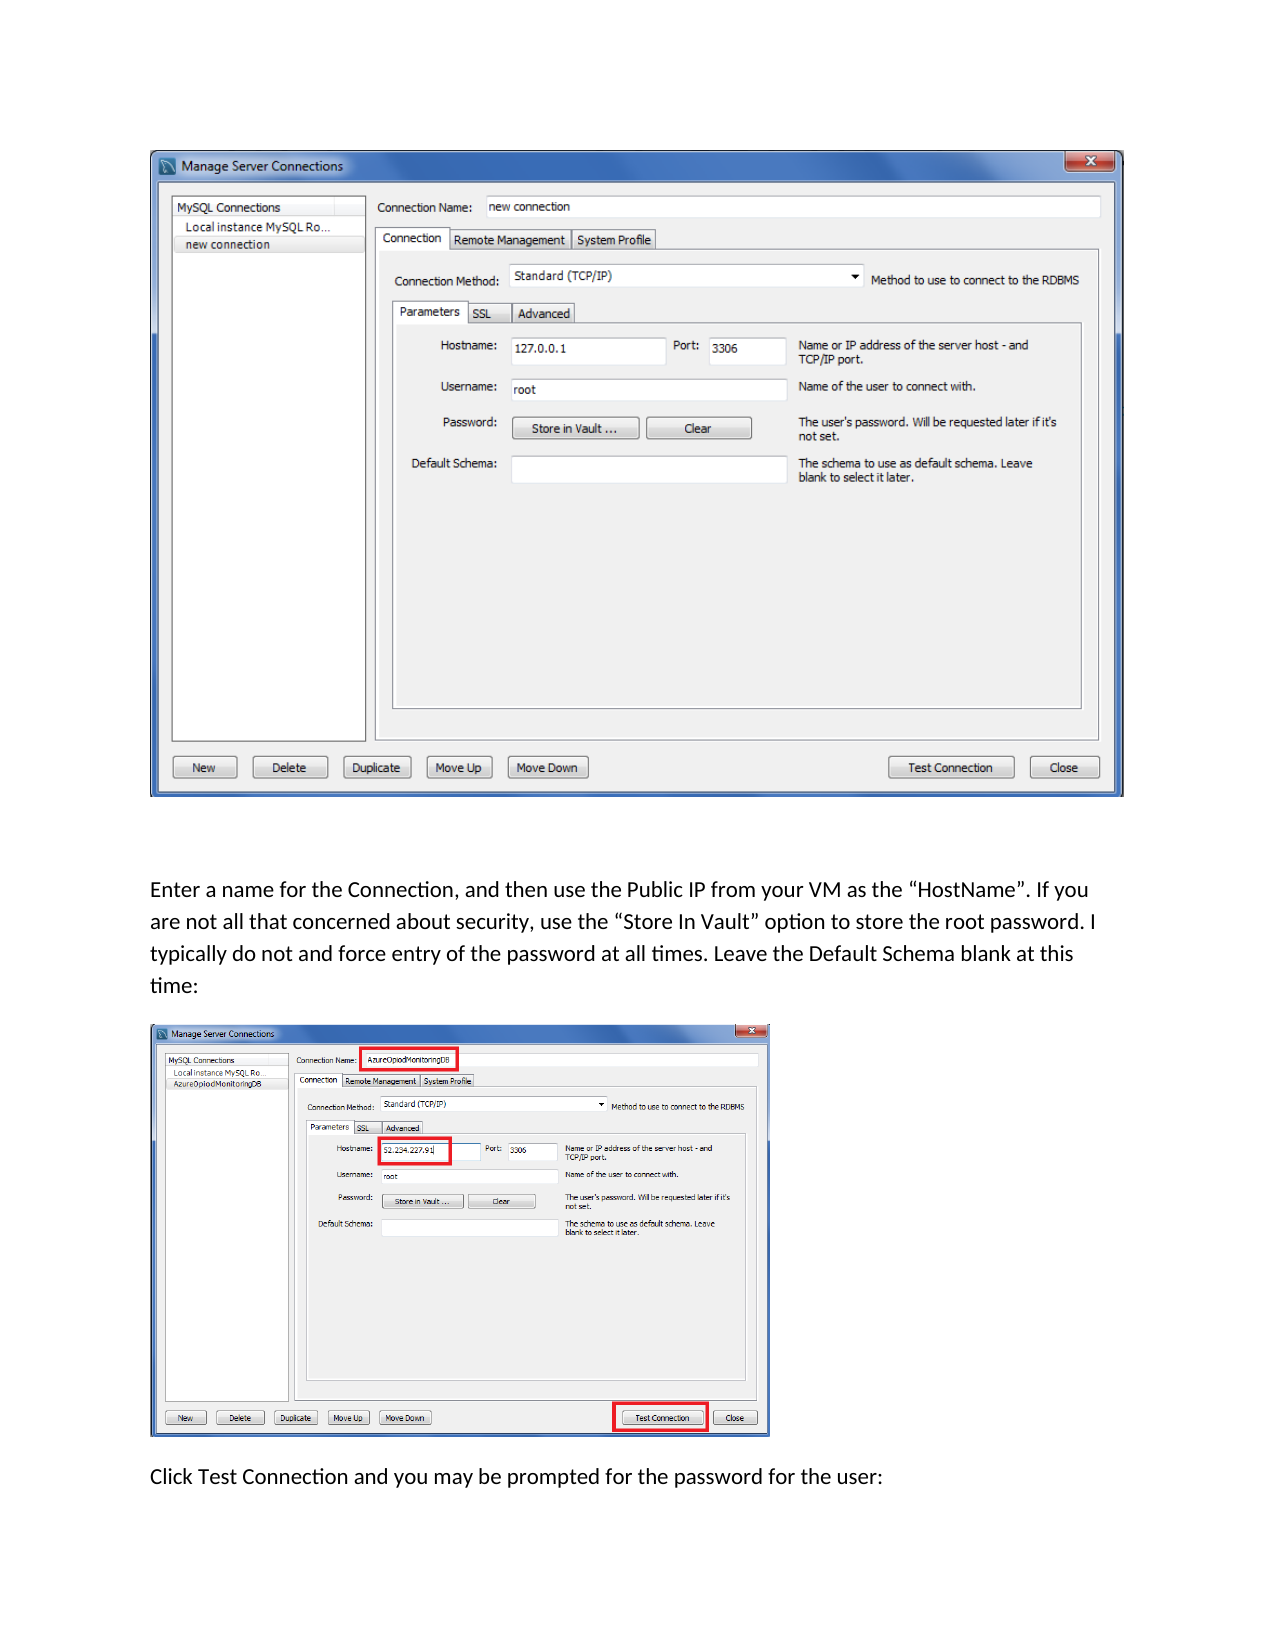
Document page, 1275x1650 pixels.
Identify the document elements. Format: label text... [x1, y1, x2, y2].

text Click Test Connection and you may be prompted for the password for the user: [150, 1462, 1125, 1490]
text Enter a name for the Connection, and then use the Public IP from your VM as the “HostName”. If you are not all that concerned about security, use the “Store In Vault” option to store the root password. I typically do not and force entry of the password at all times. Leave the Default Schema blank at this time: [150, 875, 1125, 999]
picture [150, 1024, 770, 1437]
picture [150, 150, 1124, 797]
